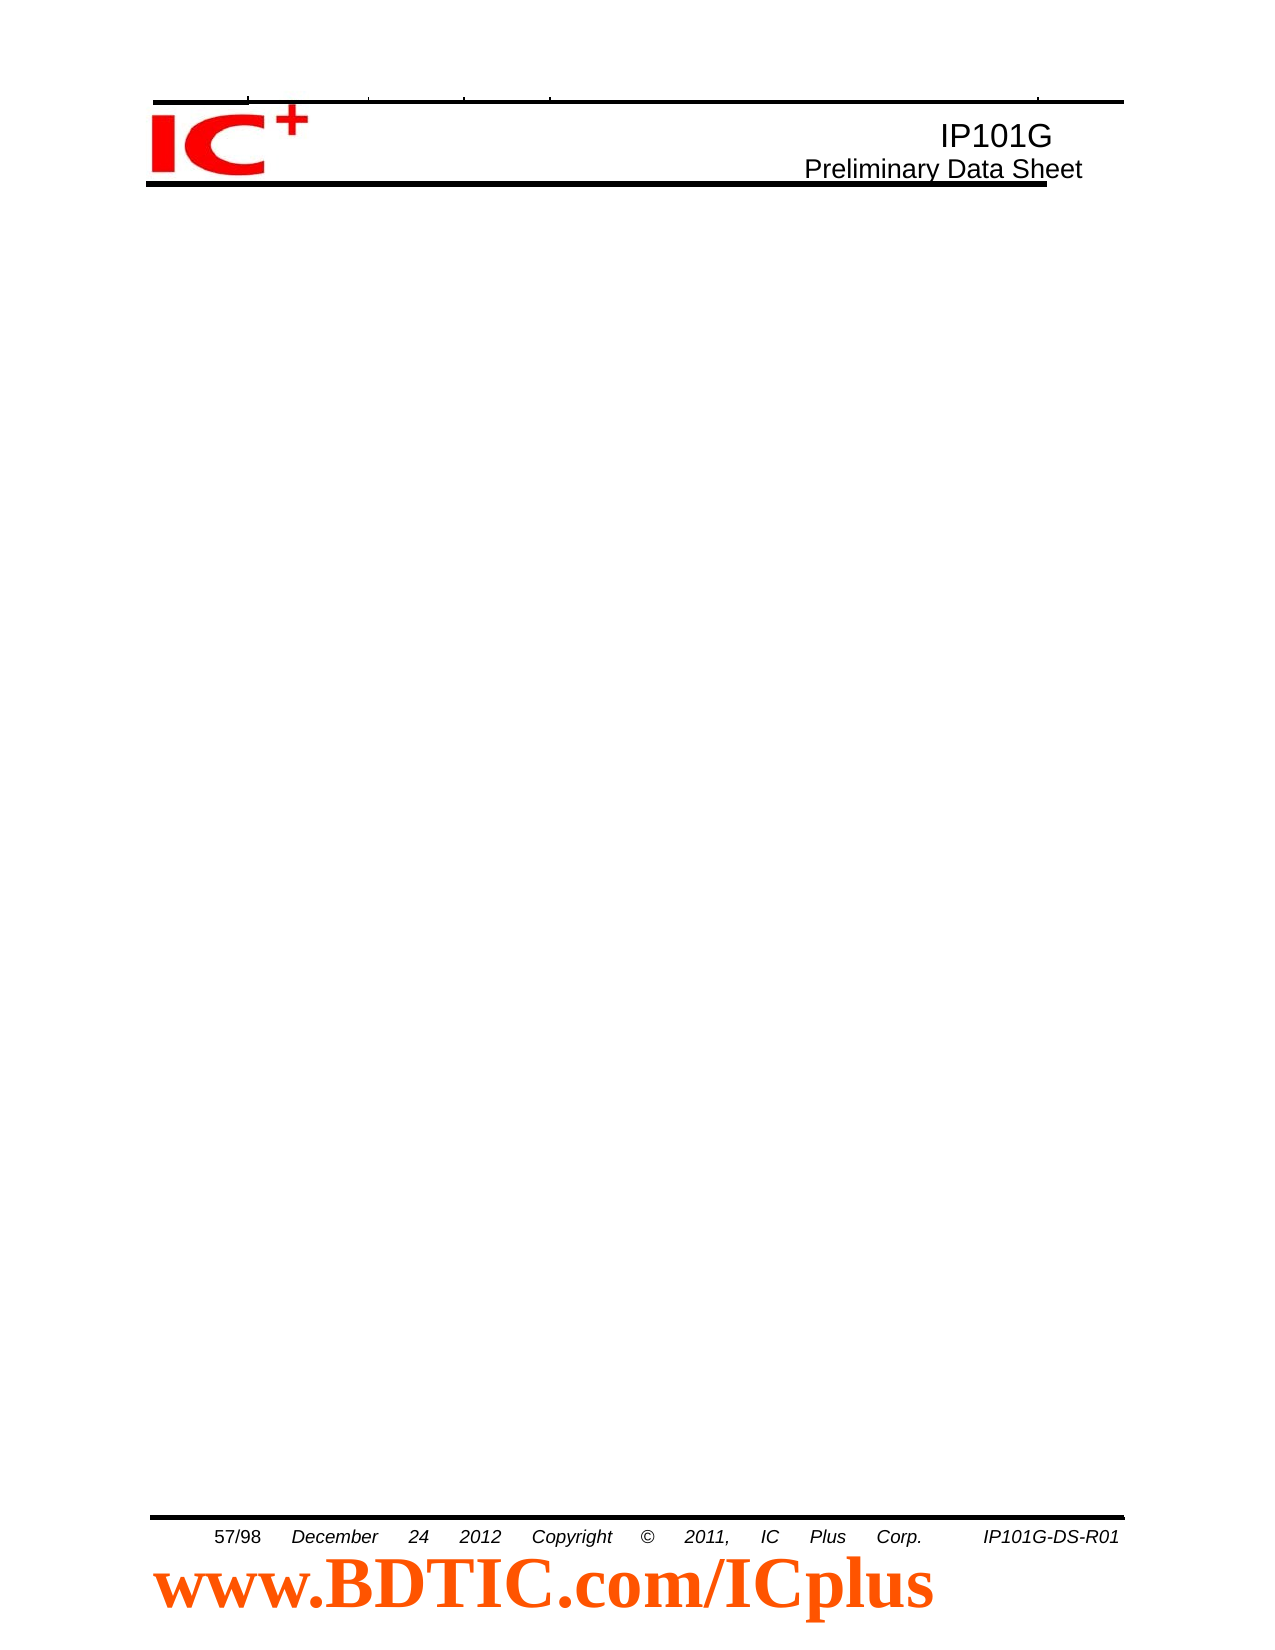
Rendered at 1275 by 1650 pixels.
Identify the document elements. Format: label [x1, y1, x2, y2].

picture [116, 75, 328, 182]
